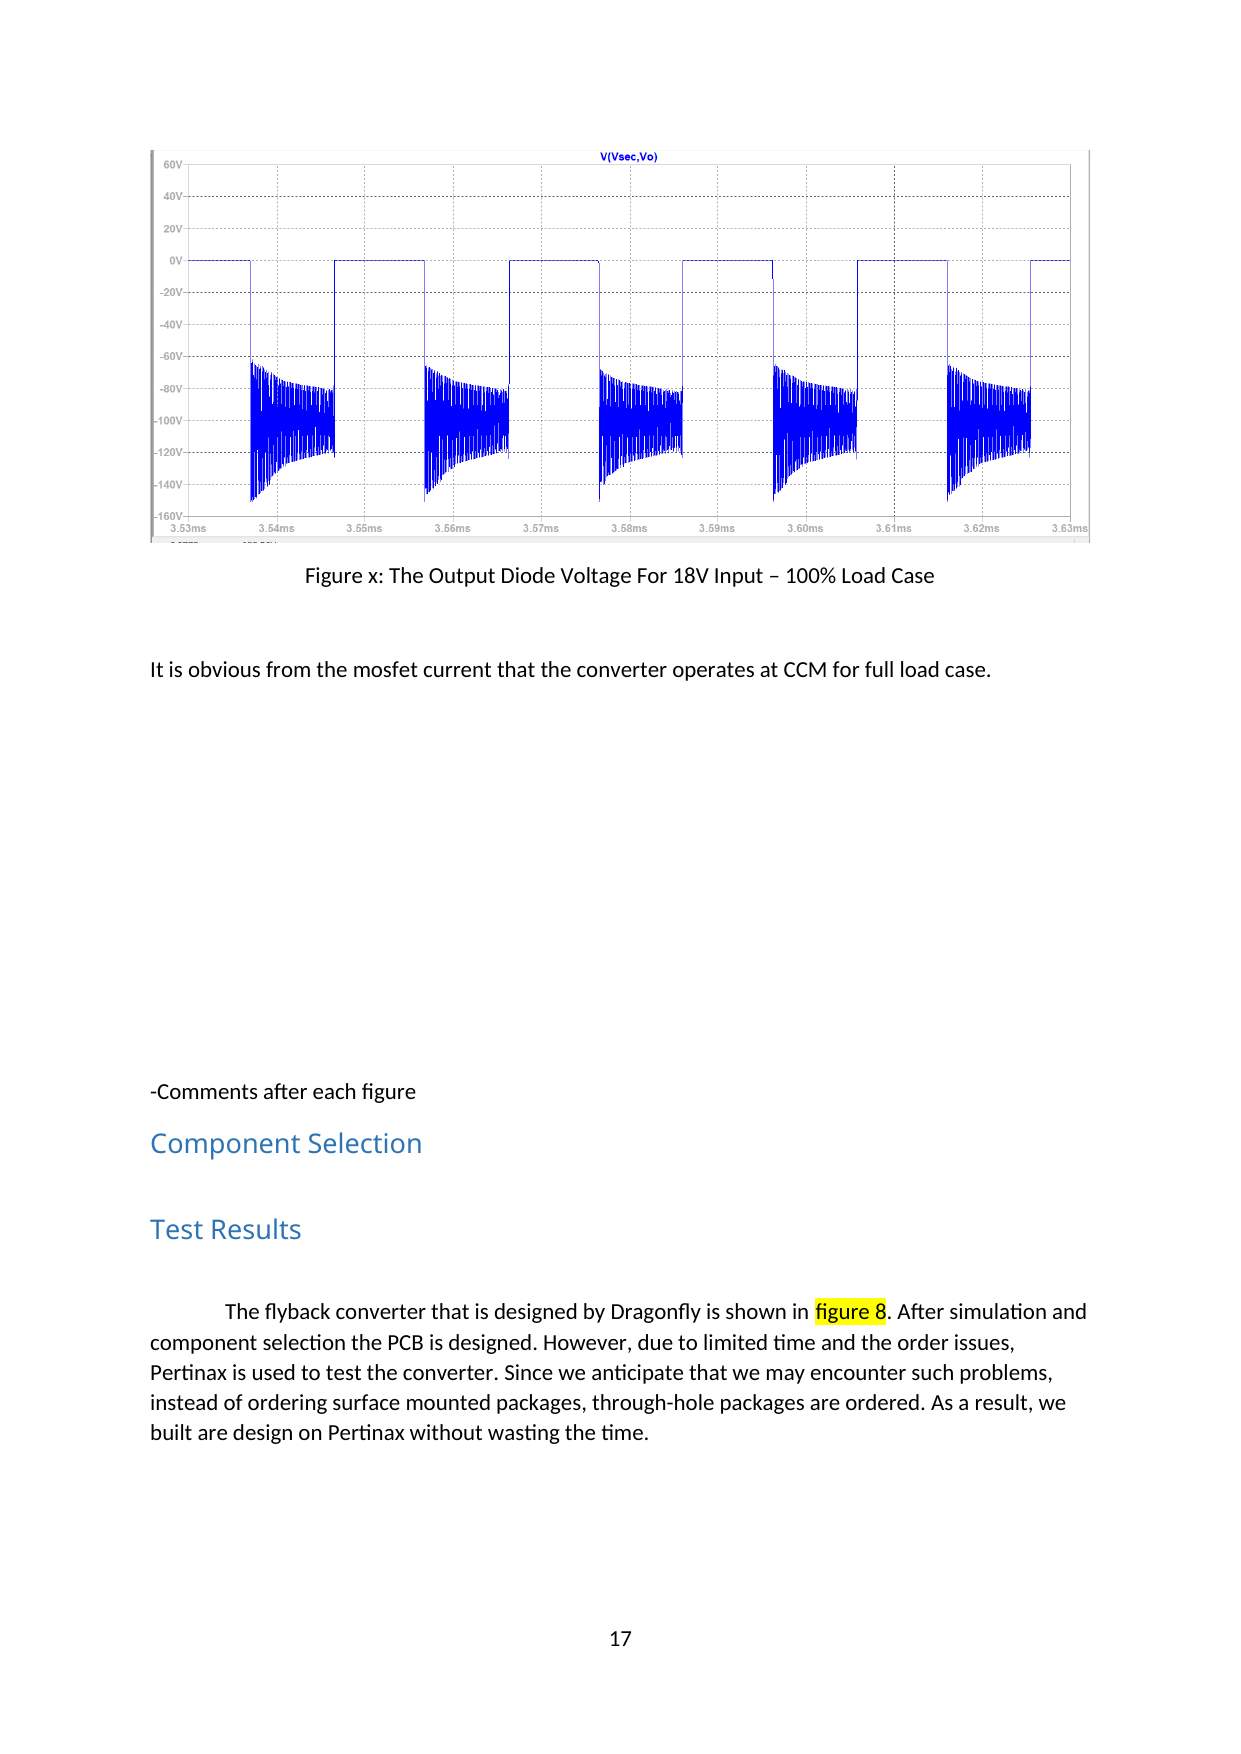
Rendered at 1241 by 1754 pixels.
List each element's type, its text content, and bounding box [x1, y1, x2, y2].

text The flyback converter that is designed by Dragonfly is shown in figure 8. After simulation and component selection the PCB is designed. However, due to limited time and the order issues, Pertinax is used to test the converter. Since we anticipate that we may encounter such problems, instead of ordering surface mounted packages, through-hole packages are ordered. As a result, we built are design on Pertinax without wasting the time. [150, 1297, 1090, 1446]
subtitle Component Selection [150, 1124, 1090, 1161]
subtitle Test Results [150, 1211, 1090, 1248]
text It is obvious from the mosfet current that the converter operates at CCM for full load case. [150, 655, 1090, 683]
text Figure x: The Output Diode Voltage For 18V Input – 100% Load Case [150, 562, 1090, 589]
picture [150, 150, 1091, 543]
text -Comments after each figure [150, 1077, 1090, 1105]
